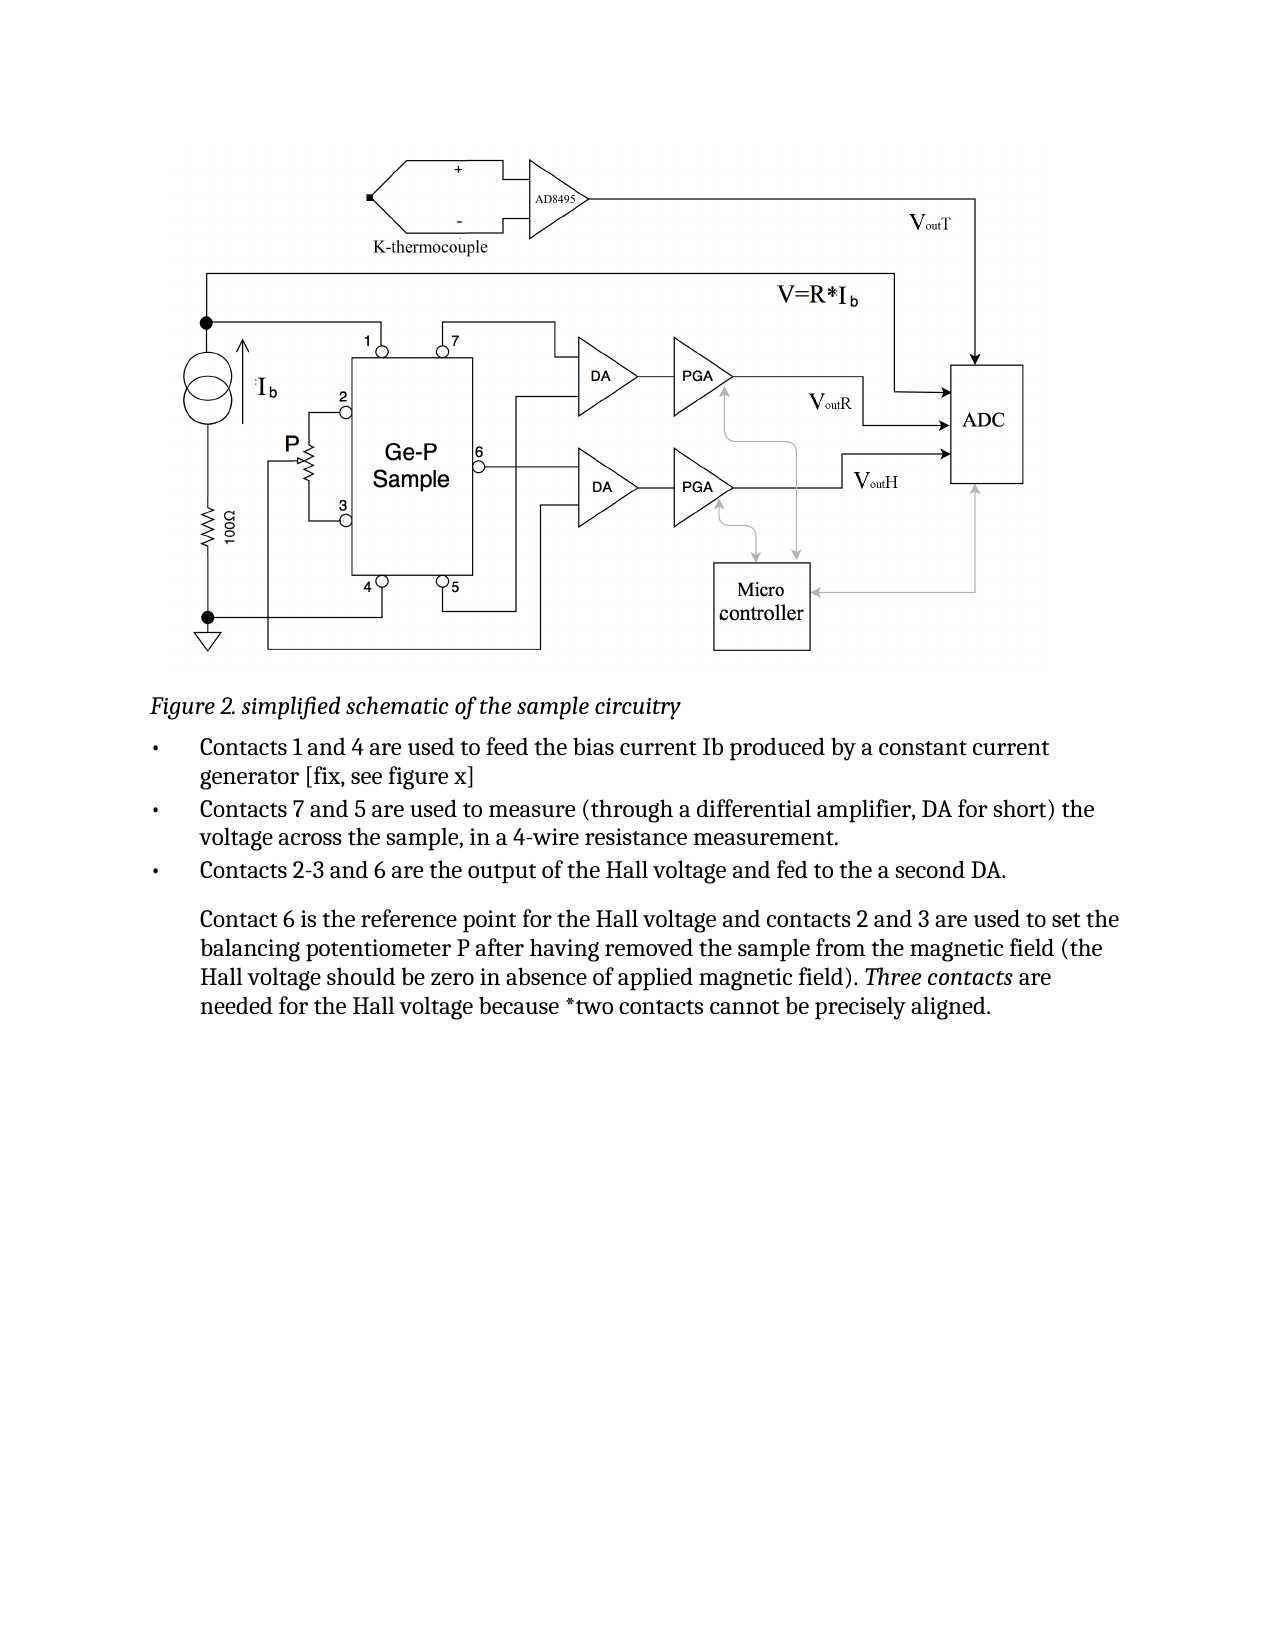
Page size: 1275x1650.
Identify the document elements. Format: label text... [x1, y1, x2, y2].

list Contacts 1 and 4 are used to feed the bias current Ib produced by a constant current generator [fix, see figure x] [150, 733, 1125, 791]
text Figure 2. simplified schematic of the sample circuitry [150, 692, 1125, 721]
list Contact 6 is the reference point for the Hall voltage and contacts 2 and 3 are used to set the balancing potentiometer P after having removed the sample from the magnetic field (the Hall voltage should be zero in absence of applied magnetic field). Three contacts are needed for the Hall voltage because *two contacts cannot be precisely aligned. [150, 905, 1125, 1020]
list Contacts 2-3 and 6 are the output of the Hall voltage and fed to the a second DA. [150, 856, 1125, 884]
list Contacts 7 and 5 are used to measure (through a differential amplifier, DA for short) the voltage across the sample, in a 4-wire resistance measurement. [150, 794, 1125, 852]
picture [168, 150, 1044, 672]
